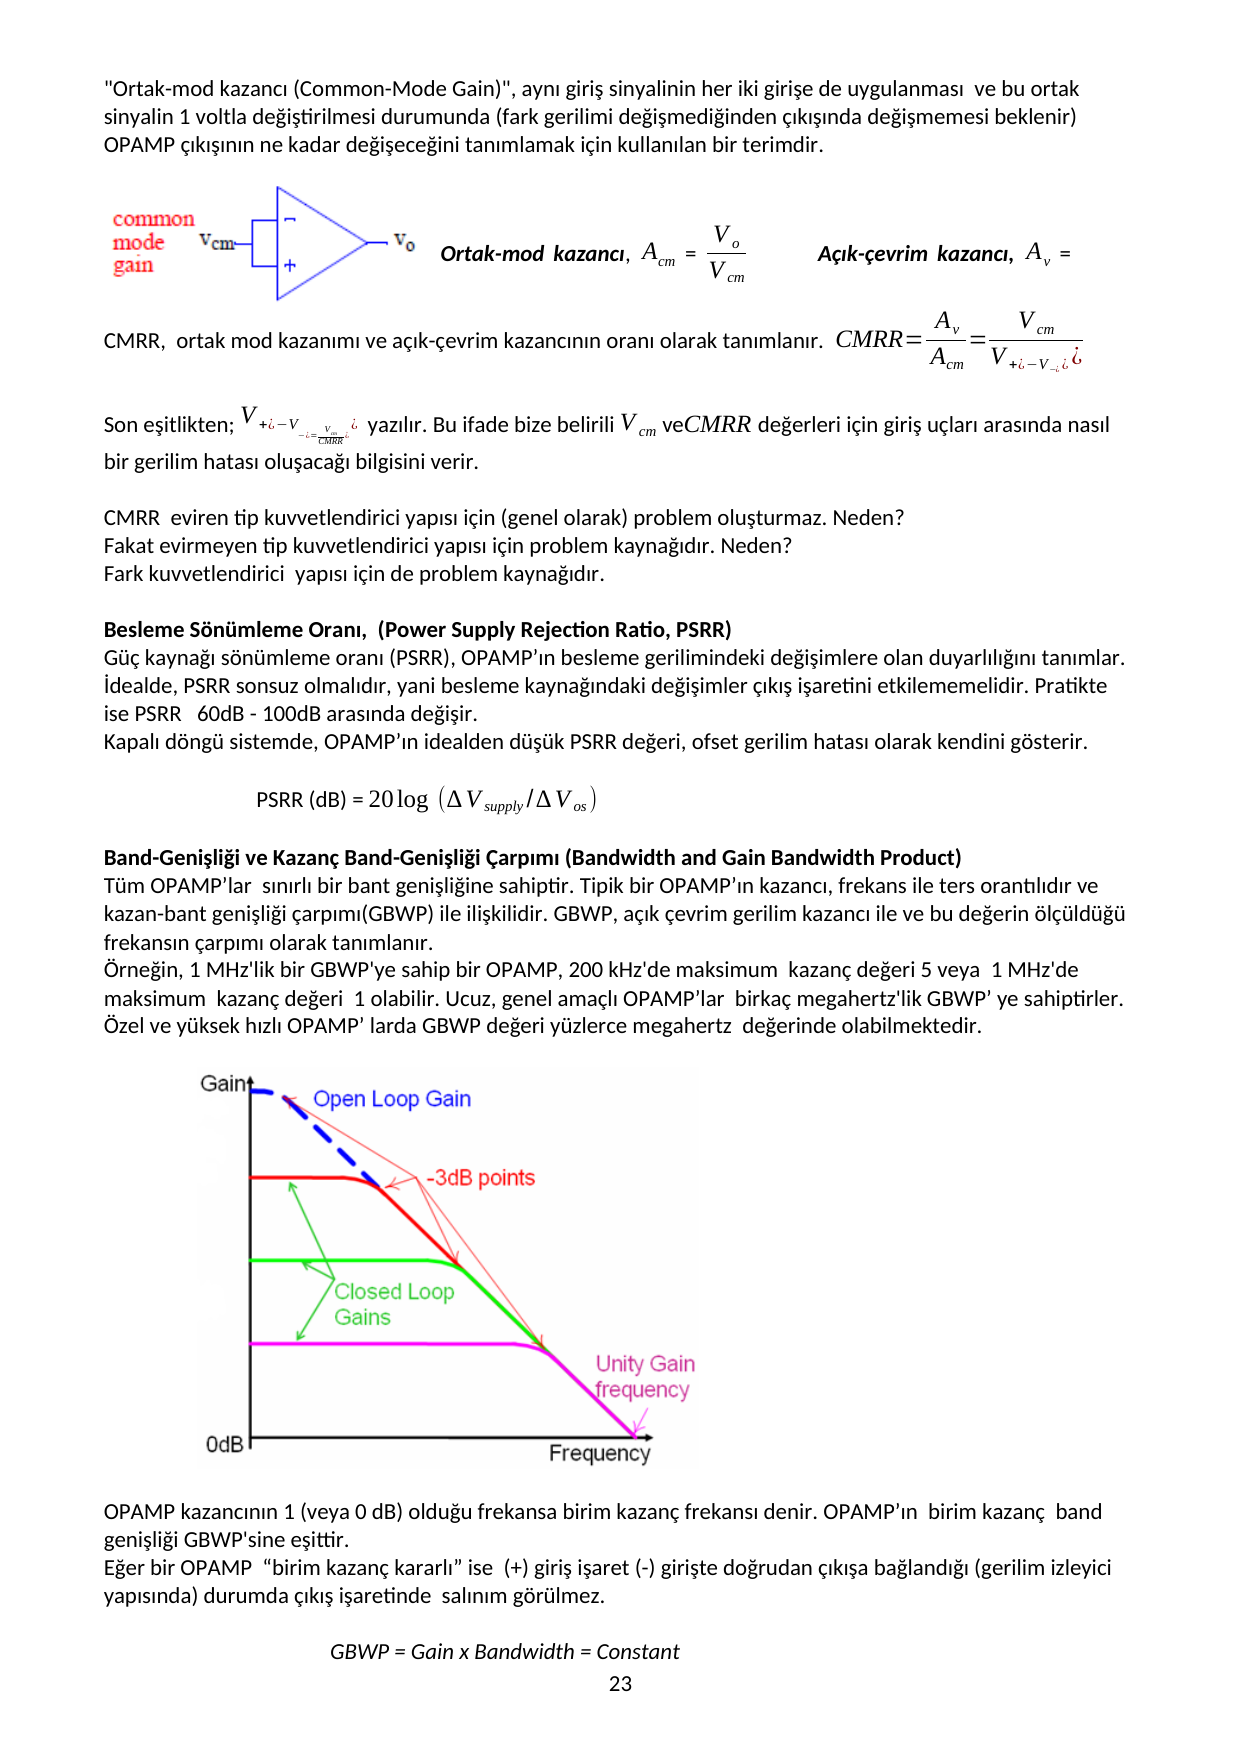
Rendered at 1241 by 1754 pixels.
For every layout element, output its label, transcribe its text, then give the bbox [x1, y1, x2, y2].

text OPAMP kazancının 1 (veya 0 dB) olduğu frekansa birim kazanç frekansı denir. OPAMP’ın birim kazanç band genişliği GBWP'sine eşittir. [103, 1497, 1137, 1553]
text Fark kuvvetlendirici yapısı için de problem kaynağıdır. [103, 559, 1137, 587]
text GBWP = Gain x Bandwidth = Constant [251, 1637, 1137, 1665]
text Güç kaynağı sönümleme oranı (PSRR), OPAMP’ın besleme gerilimindeki değişimlere olan duyarlılığını tanımlar. İdealde, PSRR sonsuz olmalıdır, yani besleme kaynağındaki değişimler çıkış işaretini etkilememelidir. Pratikte ise PSRR 60dB - 100dB arasında değişir. [103, 643, 1137, 727]
text Kapalı döngü sistemde, OPAMP’ın idealden düşük PSRR değeri, ofset gerilim hatası olarak kendini gösterir. [103, 727, 1137, 756]
text Band-Genişliği ve Kazanç Band-Genişliği Çarpımı (Bandwidth and Gain Bandwidth Product) [103, 843, 1137, 872]
text Tüm OPAMP’lar sınırlı bir bant genişliğine sahiptir. Tipik bir OPAMP’ın kazancı, frekans ile ters orantılıdır ve kazan-bant genişliği çarpımı(GBWP) ile ilişkilidir. GBWP, açık çevrim gerilim kazancı ile ve bu değerin ölçüldüğü frekansın çarpımı olarak tanımlanır. [103, 872, 1137, 956]
text Eğer bir OPAMP “birim kazanç kararlı” ise (+) giriş işaret (-) girişte doğrudan çıkışa bağlandığı (gerilim izleyici yapısında) durumda çıkış işaretinde salınım görülmez. [103, 1553, 1137, 1609]
text Fakat evirmeyen tip kuvvetlendirici yapısı için problem kaynağıdır. Neden? [103, 531, 1137, 559]
picture [103, 186, 421, 307]
text PSRR (dB) = [177, 783, 1137, 816]
text Örneğin, 1 MHz'lik bir GBWP'ye sahip bir OPAMP, 200 kHz'de maksimum kazanç değeri 5 veya 1 MHz'de maksimum kazanç değeri 1 olabilir. Ucuz, genel amaçlı OPAMP’lar birkaç megahertz'lik GBWP’ ye sahiptirler. Özel ve yüksek hızlı OPAMP’ larda GBWP değeri yüzlerce megahertz değerinde olabilmektedir. [103, 956, 1137, 1040]
text CMRR, ortak mod kazanımı ve açık-çevrim kazancının oranı olarak tanımlanır. [103, 307, 1137, 373]
text Besleme Sönümleme Oranı, (Power Supply Rejection Ratio, PSRR) [103, 615, 1137, 643]
text "Ortak-mod kazancı (Common-Mode Gain)", aynı giriş sinyalinin her iki girişe de uygulanması ve bu ortak sinyalin 1 voltla değiştirilmesi durumunda (fark gerilimi değişmediğinden çıkışında değişmemesi beklenir) OPAMP çıkışının ne kadar değişeceğini tanımlamak için kullanılan bir terimdir. [103, 74, 1137, 158]
picture [196, 1067, 704, 1469]
text Son eşitlikten; yazılır. Bu ifade bize belirili ve değerleri için giriş uçları arasında nasıl bir gerilim hatası oluşacağı bilgisini verir. [103, 401, 1137, 475]
text CMRR eviren tip kuvvetlendirici yapısı için (genel olarak) problem oluşturmaz. Neden? [103, 503, 1137, 531]
